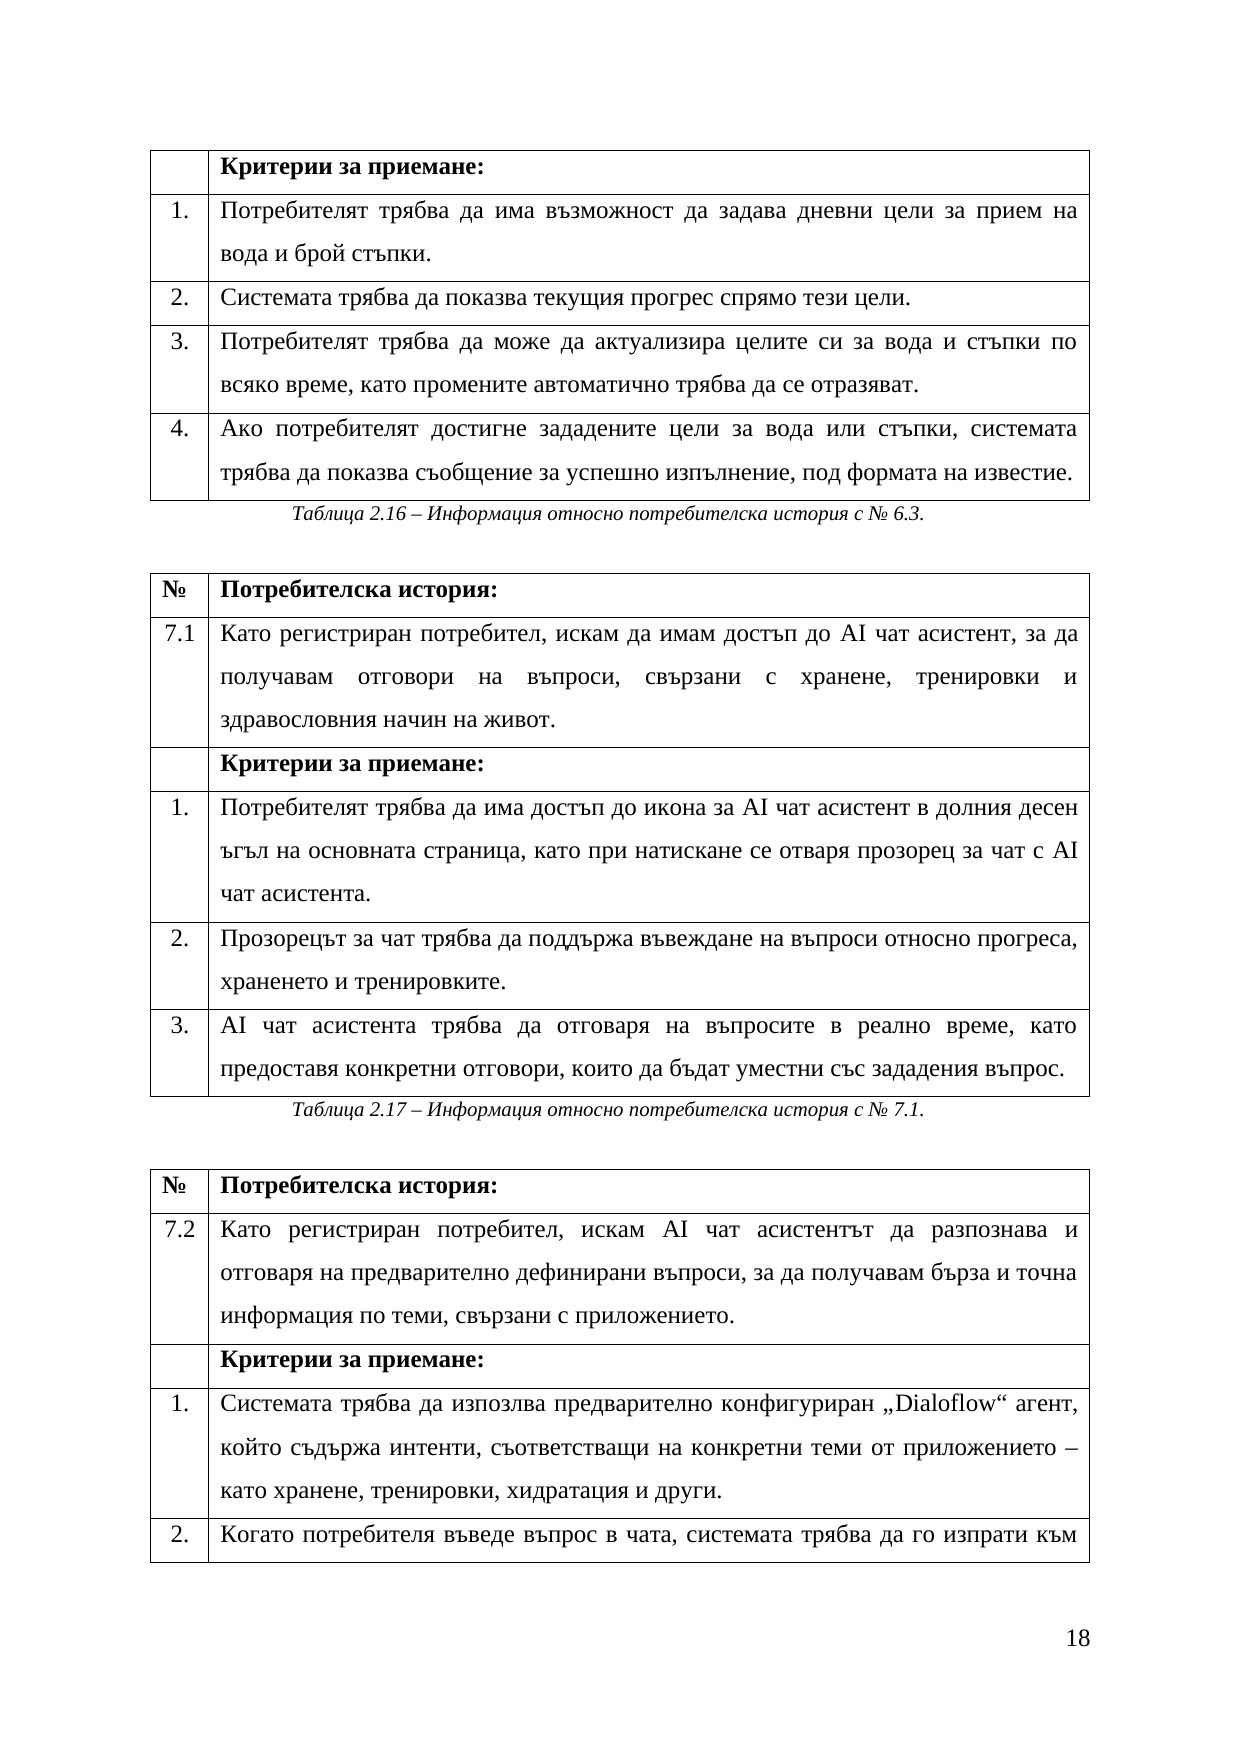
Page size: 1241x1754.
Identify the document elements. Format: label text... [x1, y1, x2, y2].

table_cell Критерии за приемане: [209, 748, 1089, 791]
table_cell Ако потребителят достигне зададените цели за вода или стъпки, системата трябва да показва съобщение за успешно изпълнение, под формата на известие. [209, 414, 1089, 500]
table_cell 3. [151, 1010, 208, 1096]
table_cell Като регистриран потребител, искам AI чат асистентът да разпознава и отговаря на предварително дефинирани въпроси, за да получавам бърза и точна информация по теми, свързани с приложението. [209, 1214, 1089, 1343]
table_cell Критерии за приемане: [209, 151, 1089, 194]
table_cell 3. [151, 326, 208, 412]
table_header Потребителска история: [209, 574, 1089, 617]
table_cell 1. [151, 792, 208, 922]
table_cell Потребителят трябва да може да актуализира целите си за вода и стъпки по всяко време, като промените автоматично трябва да се отразяват. [209, 326, 1089, 412]
table_cell AI чат асистента трябва да отговаря на въпросите в реално време, като предоставя конкретни отговори, които да бъдат уместни със зададения въпрос. [209, 1010, 1089, 1096]
table_cell [151, 748, 208, 791]
text Таблица 2.17 – Информация относно потребителска история с № 7.1. [150, 1097, 1090, 1121]
table_cell [151, 1345, 208, 1387]
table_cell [209, 1519, 1089, 1562]
table_cell Критерии за приемане: [209, 1345, 1089, 1387]
table_cell 2. [151, 1519, 208, 1562]
table_cell 7.2 [151, 1214, 208, 1343]
table_header № [151, 574, 208, 617]
table_cell 2. [151, 923, 208, 1009]
table_cell 1. [151, 1389, 208, 1518]
table_cell 2. [151, 282, 208, 325]
table_cell 1. [151, 195, 208, 281]
table_cell Потребителят трябва да има достъп до икона за AI чат асистент в долния десен ъгъл на основната страница, като при натискане се отваря прозорец за чат с AI чат асистента. [209, 792, 1089, 922]
table_cell Прозорецът за чат трябва да поддържа въвеждане на въпроси относно прогреса, храненето и тренировките. [209, 923, 1089, 1009]
table_cell Системата трябва да изпозлва предварително конфигуриран „Dialoflow“ агент, който съдържа интенти, съответстващи на конкретни теми от приложението – като хранене, тренировки, хидратация и други. [209, 1389, 1089, 1518]
table_cell Като регистриран потребител, искам да имам достъп до AI чат асистент, за да получавам отговори на въпроси, свързани с хранене, тренировки и здравословния начин на живот. [209, 618, 1089, 747]
table_cell [151, 151, 208, 194]
table_cell 7.1 [151, 618, 208, 747]
text Таблица 2.16 – Информация относно потребителска история с № 6.3. [150, 501, 1090, 525]
table_header № [151, 1170, 208, 1213]
table_cell Системата трябва да показва текущия прогрес спрямо тези цели. [209, 282, 1089, 325]
table_cell 4. [151, 414, 208, 500]
table_header Потребителска история: [209, 1170, 1089, 1213]
table_cell Потребителят трябва да има възможност да задава дневни цели за прием на вода и брой стъпки. [209, 195, 1089, 281]
